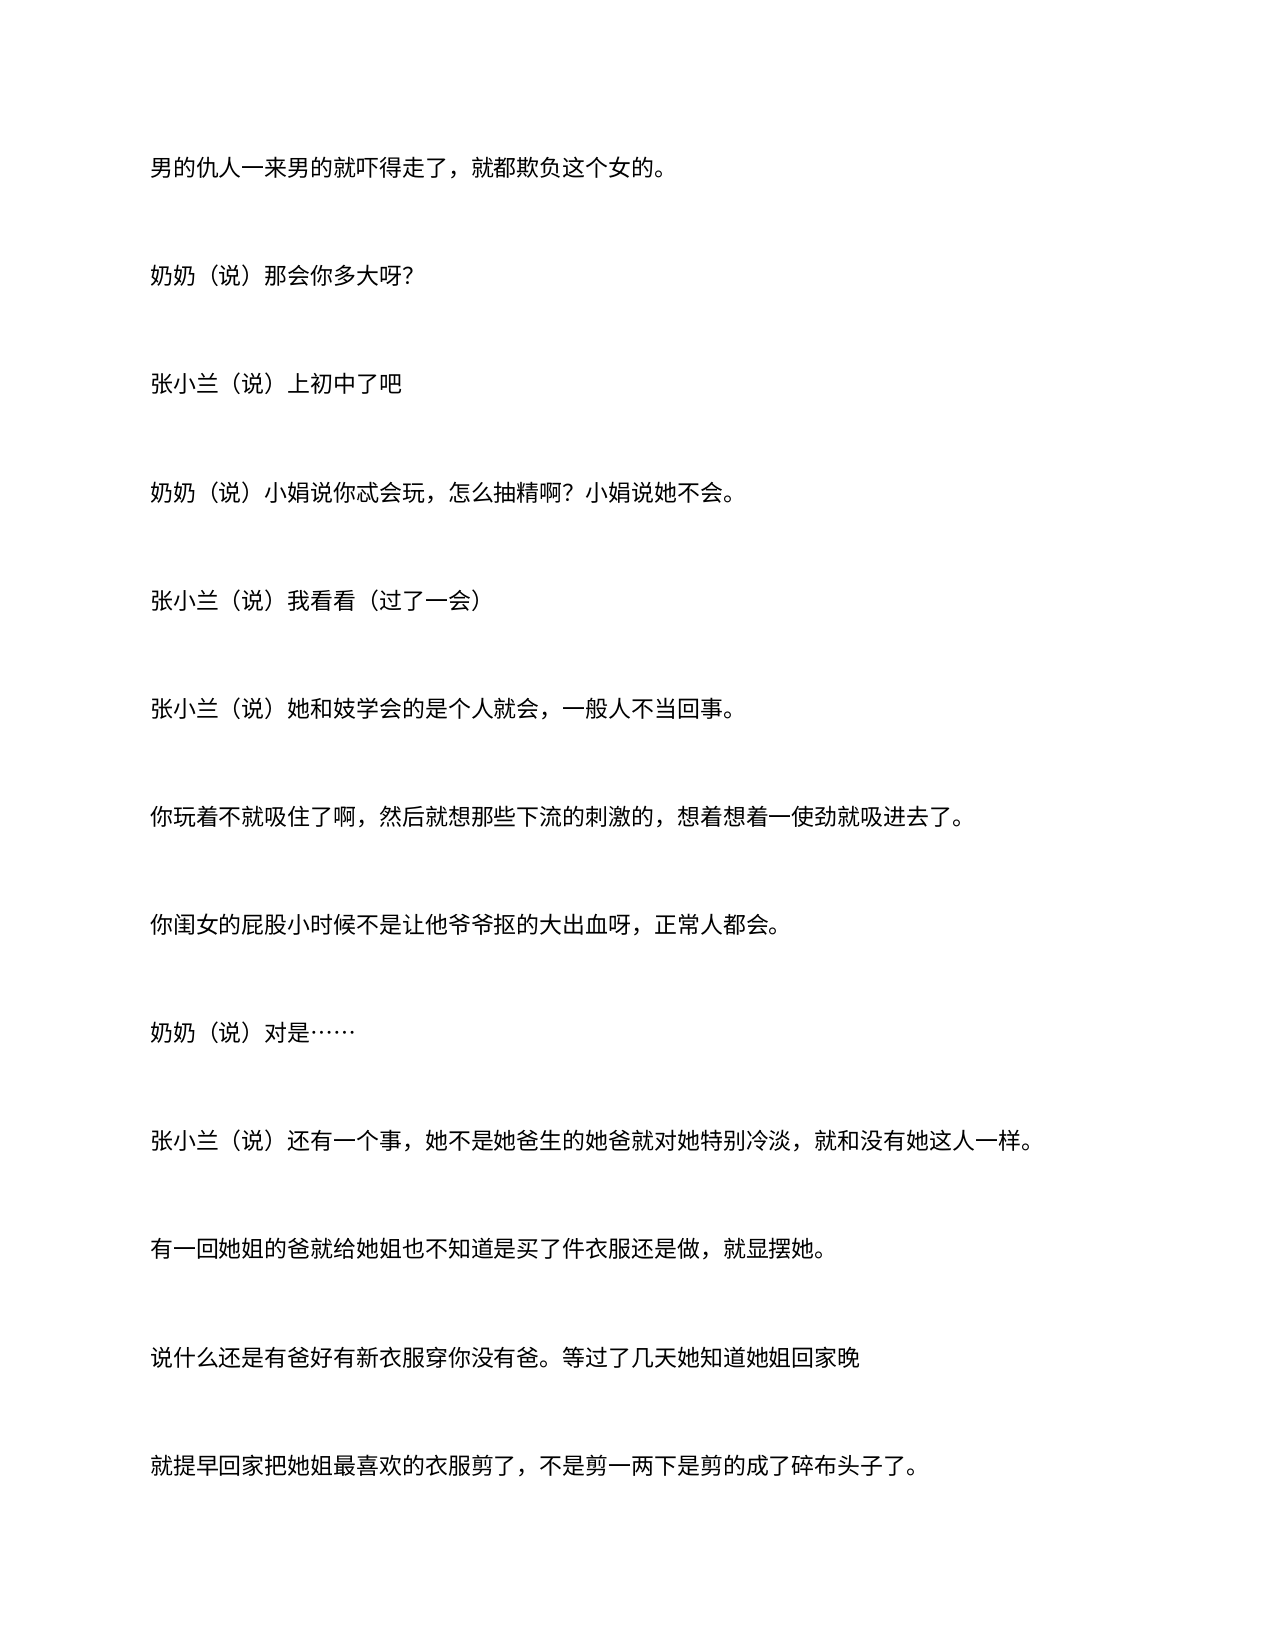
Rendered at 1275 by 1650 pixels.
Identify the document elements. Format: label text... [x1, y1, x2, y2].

text 张小兰（说）还有一个事，她不是她爸生的她爸就对她特别冷淡，就和没有她这人一样。 [150, 1123, 1125, 1156]
text 说什么还是有爸好有新衣服穿你没有爸。等过了几天她知道她姐回家晚 [150, 1339, 1125, 1373]
text 奶奶（说）小娟说你忒会玩，怎么抽精啊？小娟说她不会。 [150, 474, 1125, 508]
text 奶奶（说）对是…… [150, 1015, 1125, 1048]
text 男的仇人一来男的就吓得走了，就都欺负这个女的。 [150, 150, 1125, 183]
text 有一回她姐的爸就给她姐也不知道是买了件衣服还是做，就显摆她。 [150, 1231, 1125, 1264]
text 张小兰（说）她和妓学会的是个人就会，一般人不当回事。 [150, 691, 1125, 724]
text 张小兰（说）上初中了吧 [150, 366, 1125, 399]
text 张小兰（说）我看看（过了一会） [150, 582, 1125, 616]
text 奶奶（说）那会你多大呀？ [150, 258, 1125, 291]
text 你闺女的屁股小时候不是让他爷爷抠的大出血呀，正常人都会。 [150, 907, 1125, 940]
text 就提早回家把她姐最喜欢的衣服剪了，不是剪一两下是剪的成了碎布头子了。 [150, 1447, 1125, 1481]
text 你玩着不就吸住了啊，然后就想那些下流的刺激的，想着想着一使劲就吸进去了。 [150, 799, 1125, 832]
